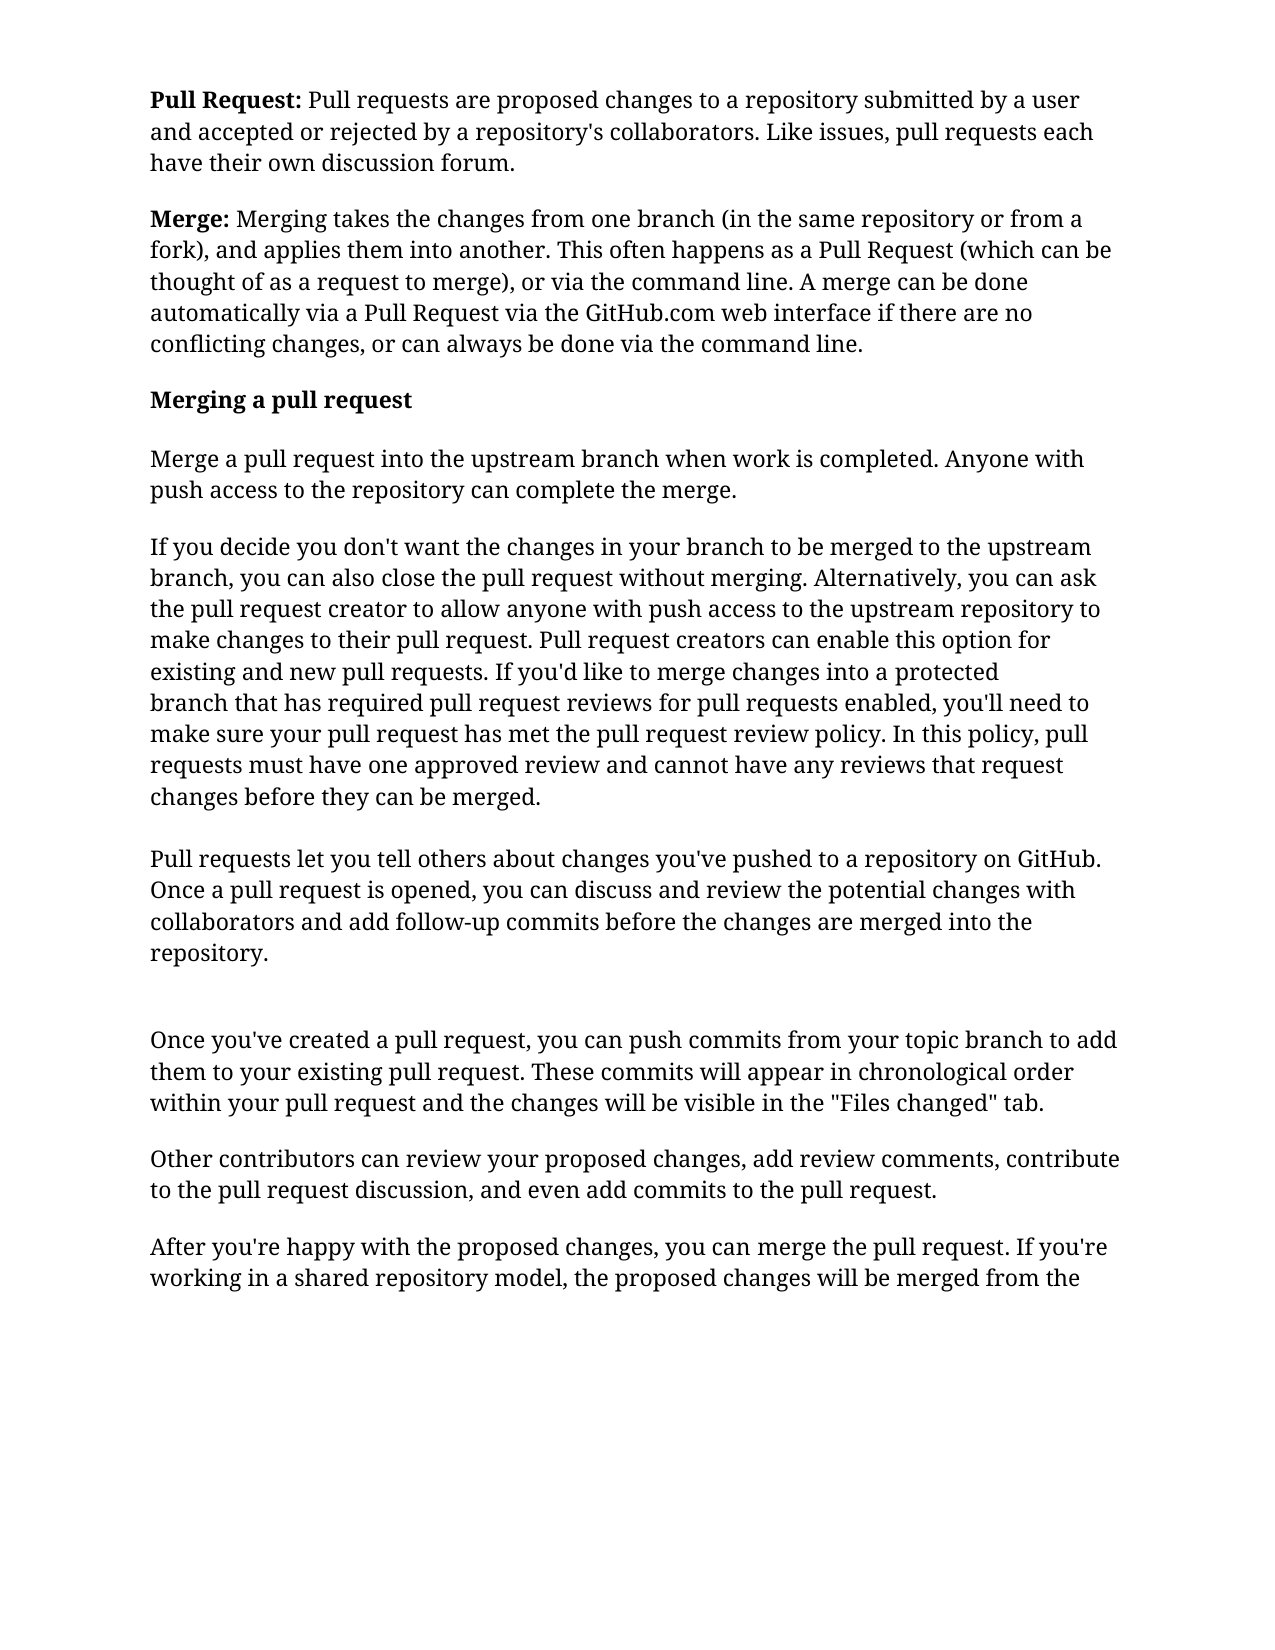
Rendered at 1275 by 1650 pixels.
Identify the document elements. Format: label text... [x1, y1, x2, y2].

subtitle Pull Request: Pull requests are proposed changes to a repository submitted by a user and accepted or rejected by a repository's collaborators. Like issues, pull requests each have their own discussion forum. [150, 84, 1125, 178]
text Other contributors can review your proposed changes, add review comments, contribute to the pull request discussion, and even add commits to the pull request. [150, 1143, 1125, 1206]
text Merge a pull request into the upstream branch when work is completed. Anyone with push access to the repository can complete the merge. [150, 443, 1125, 506]
text Once you've created a pull request, you can push commits from your topic branch to add them to your existing pull request. These commits will appear in chronological order within your pull request and the changes will be visible in the "Files changed" tab. [150, 1024, 1125, 1118]
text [150, 1231, 1125, 1293]
text If you decide you don't want the changes in your branch to be merged to the upstream branch, you can also close the pull request without merging. Alternatively, you can ask the pull request creator to allow anyone with push access to the upstream repository to make changes to their pull request. Pull request creators can enable this option for existing and new pull requests. If you'd like to merge changes into a protected branch that has required pull request reviews for pull requests enabled, you'll need to make sure your pull request has met the pull request review policy. In this policy, pull requests must have one approved review and cannot have any reviews that request changes before they can be merged. [150, 531, 1125, 812]
subtitle Merging a pull request [150, 384, 1125, 416]
subtitle Merge: Merging takes the changes from one branch (in the same repository or from a fork), and applies them into another. This often happens as a Pull Request (which can be thought of as a request to merge), or via the command line. A merge can be done automatically via a Pull Request via the GitHub.com web interface if there are no conflicting changes, or can always be done via the command line. [150, 203, 1125, 359]
text Pull requests let you tell others about changes you've pushed to a repository on GitHub. Once a pull request is opened, you can discuss and review the potential changes with collaborators and add follow-up commits before the changes are merged into the repository. [269, 843, 1125, 968]
